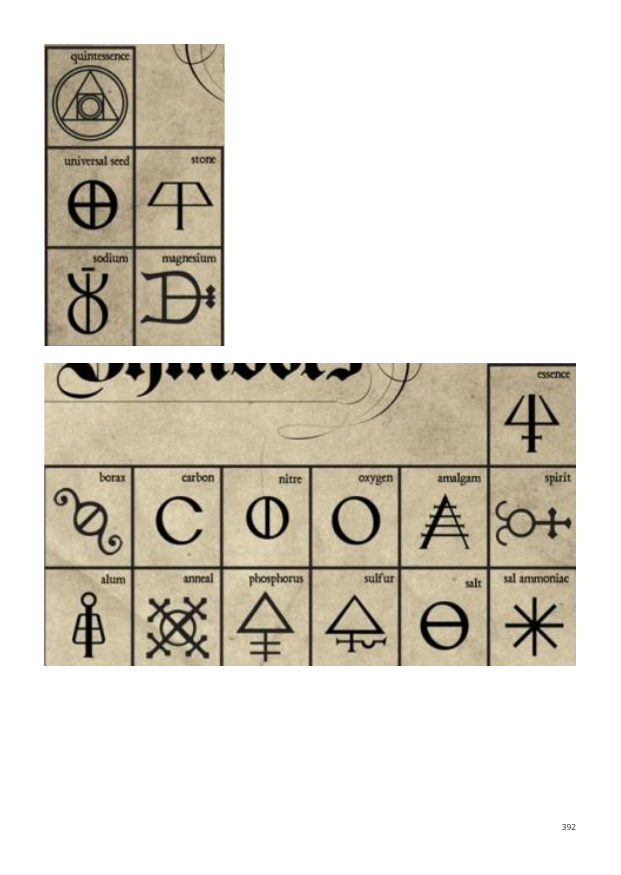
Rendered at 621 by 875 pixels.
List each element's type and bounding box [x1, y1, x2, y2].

picture [44, 363, 576, 666]
picture [44, 44, 225, 346]
